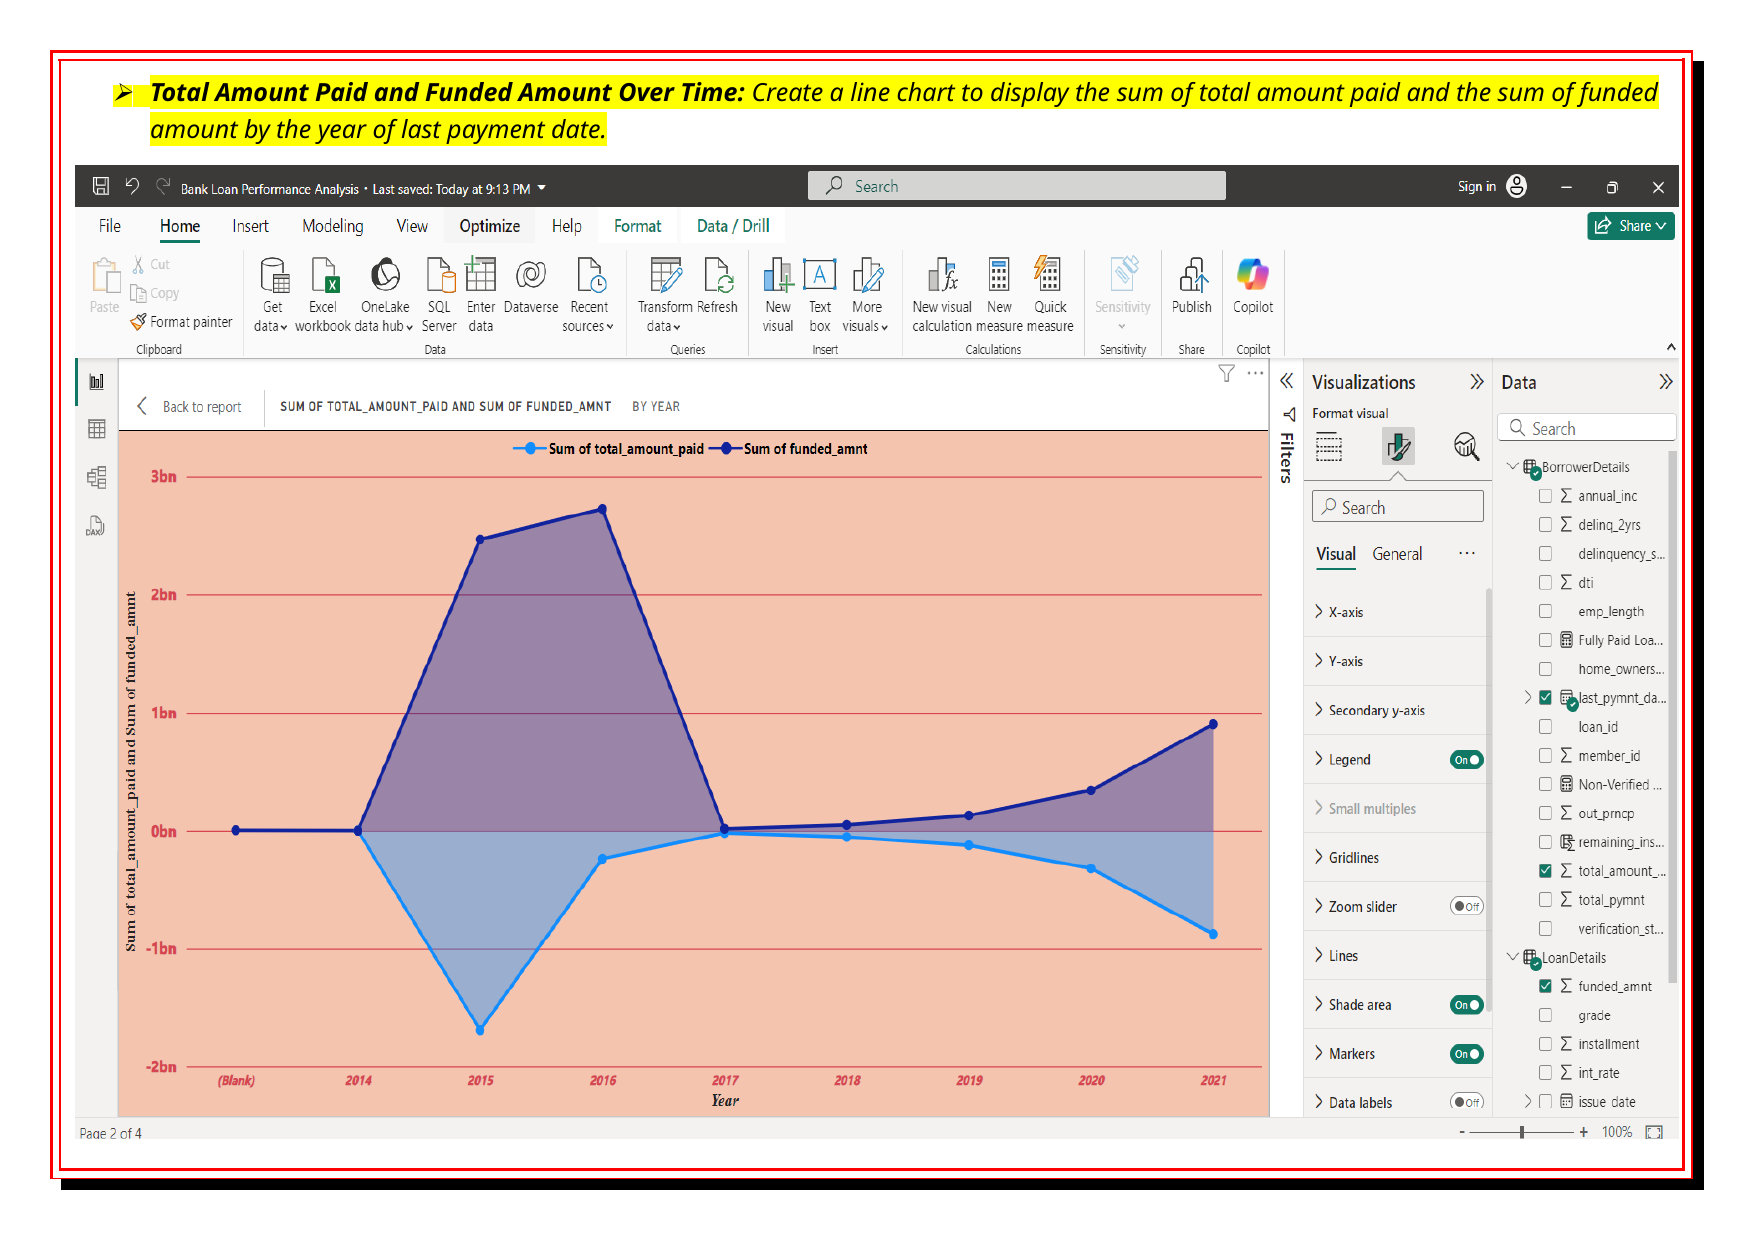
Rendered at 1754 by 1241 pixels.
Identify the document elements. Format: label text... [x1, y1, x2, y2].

picture [75, 165, 1679, 1139]
list Total Amount Paid and Funded Amount Over Time: Create a line chart to display the sum of total amount paid and the sum of funded amount by the year of last payment date. [112, 75, 1668, 146]
